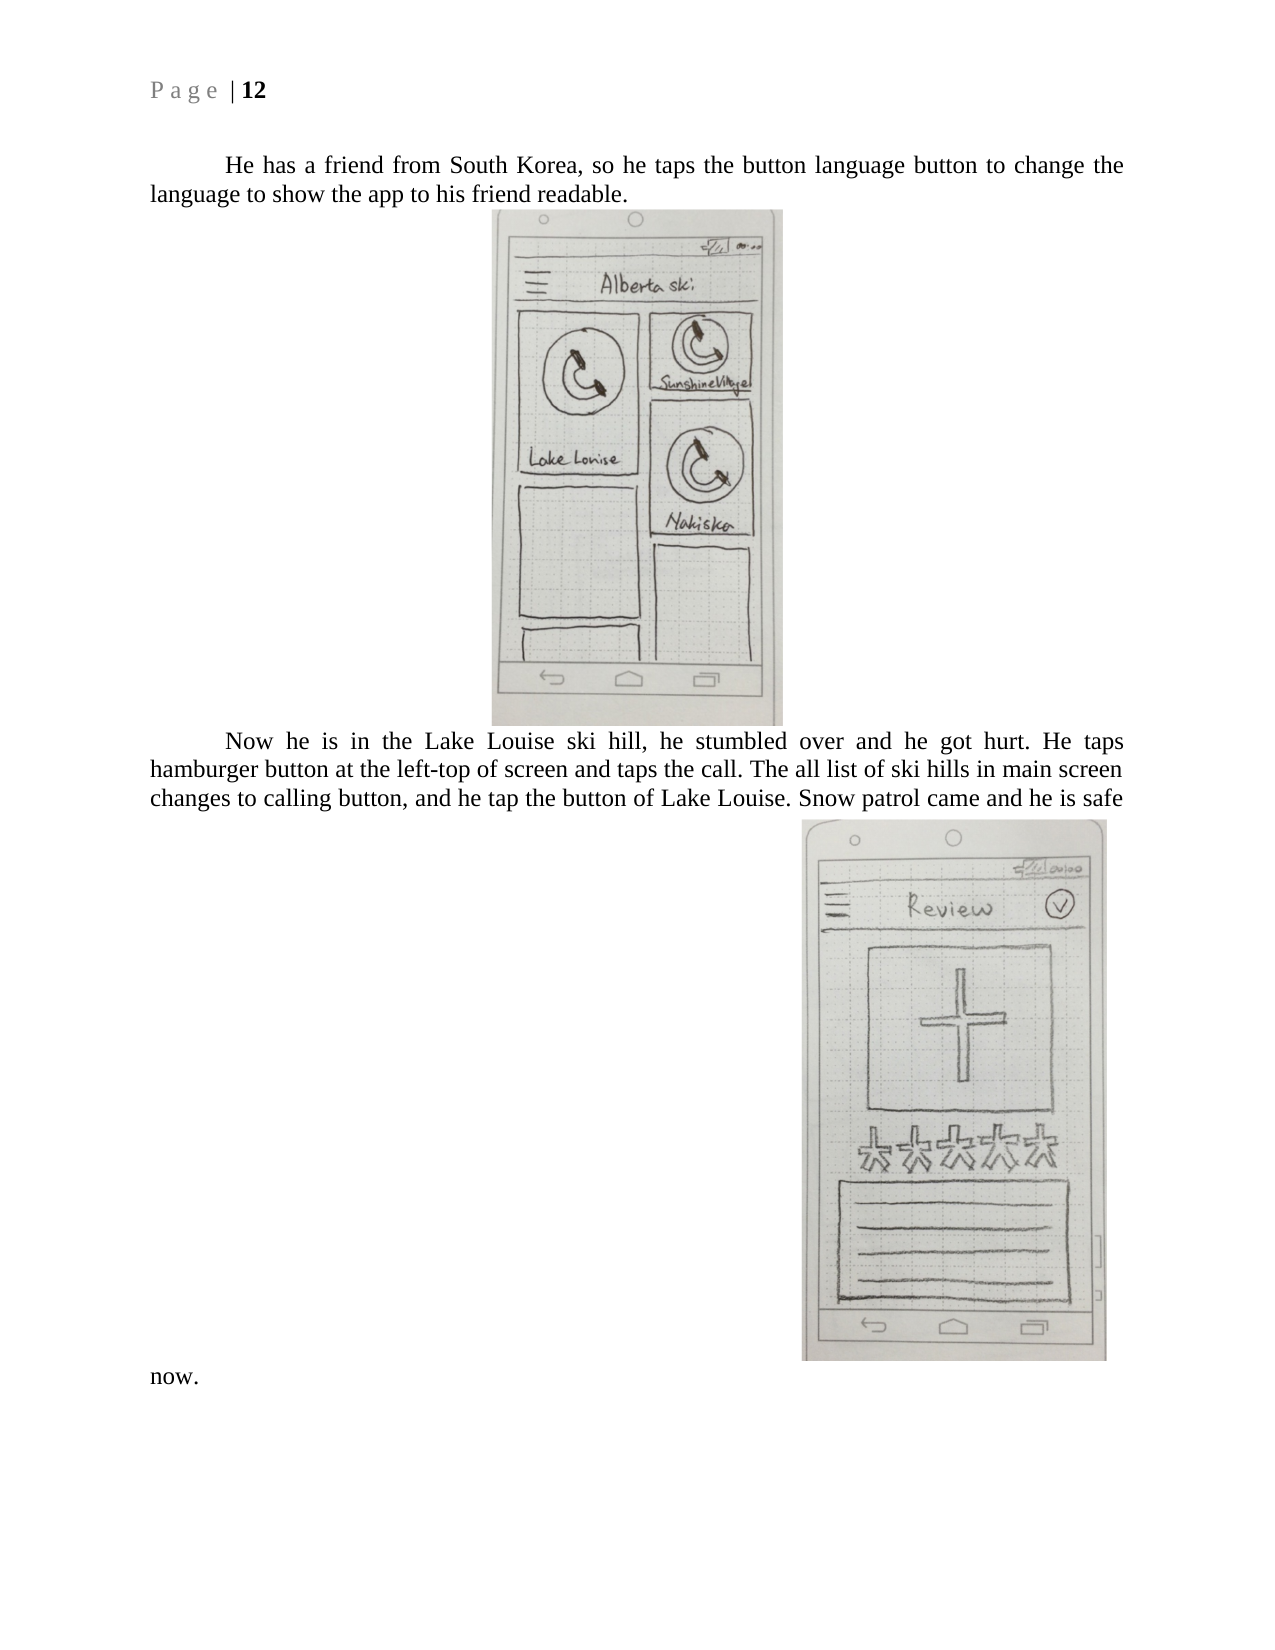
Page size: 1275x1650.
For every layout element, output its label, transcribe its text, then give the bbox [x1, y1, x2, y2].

picture [802, 820, 1107, 1361]
picture [492, 210, 783, 726]
text He has a friend from South Korea, so he taps the button language button to change the language to show the app to his friend readable. [150, 150, 1125, 207]
